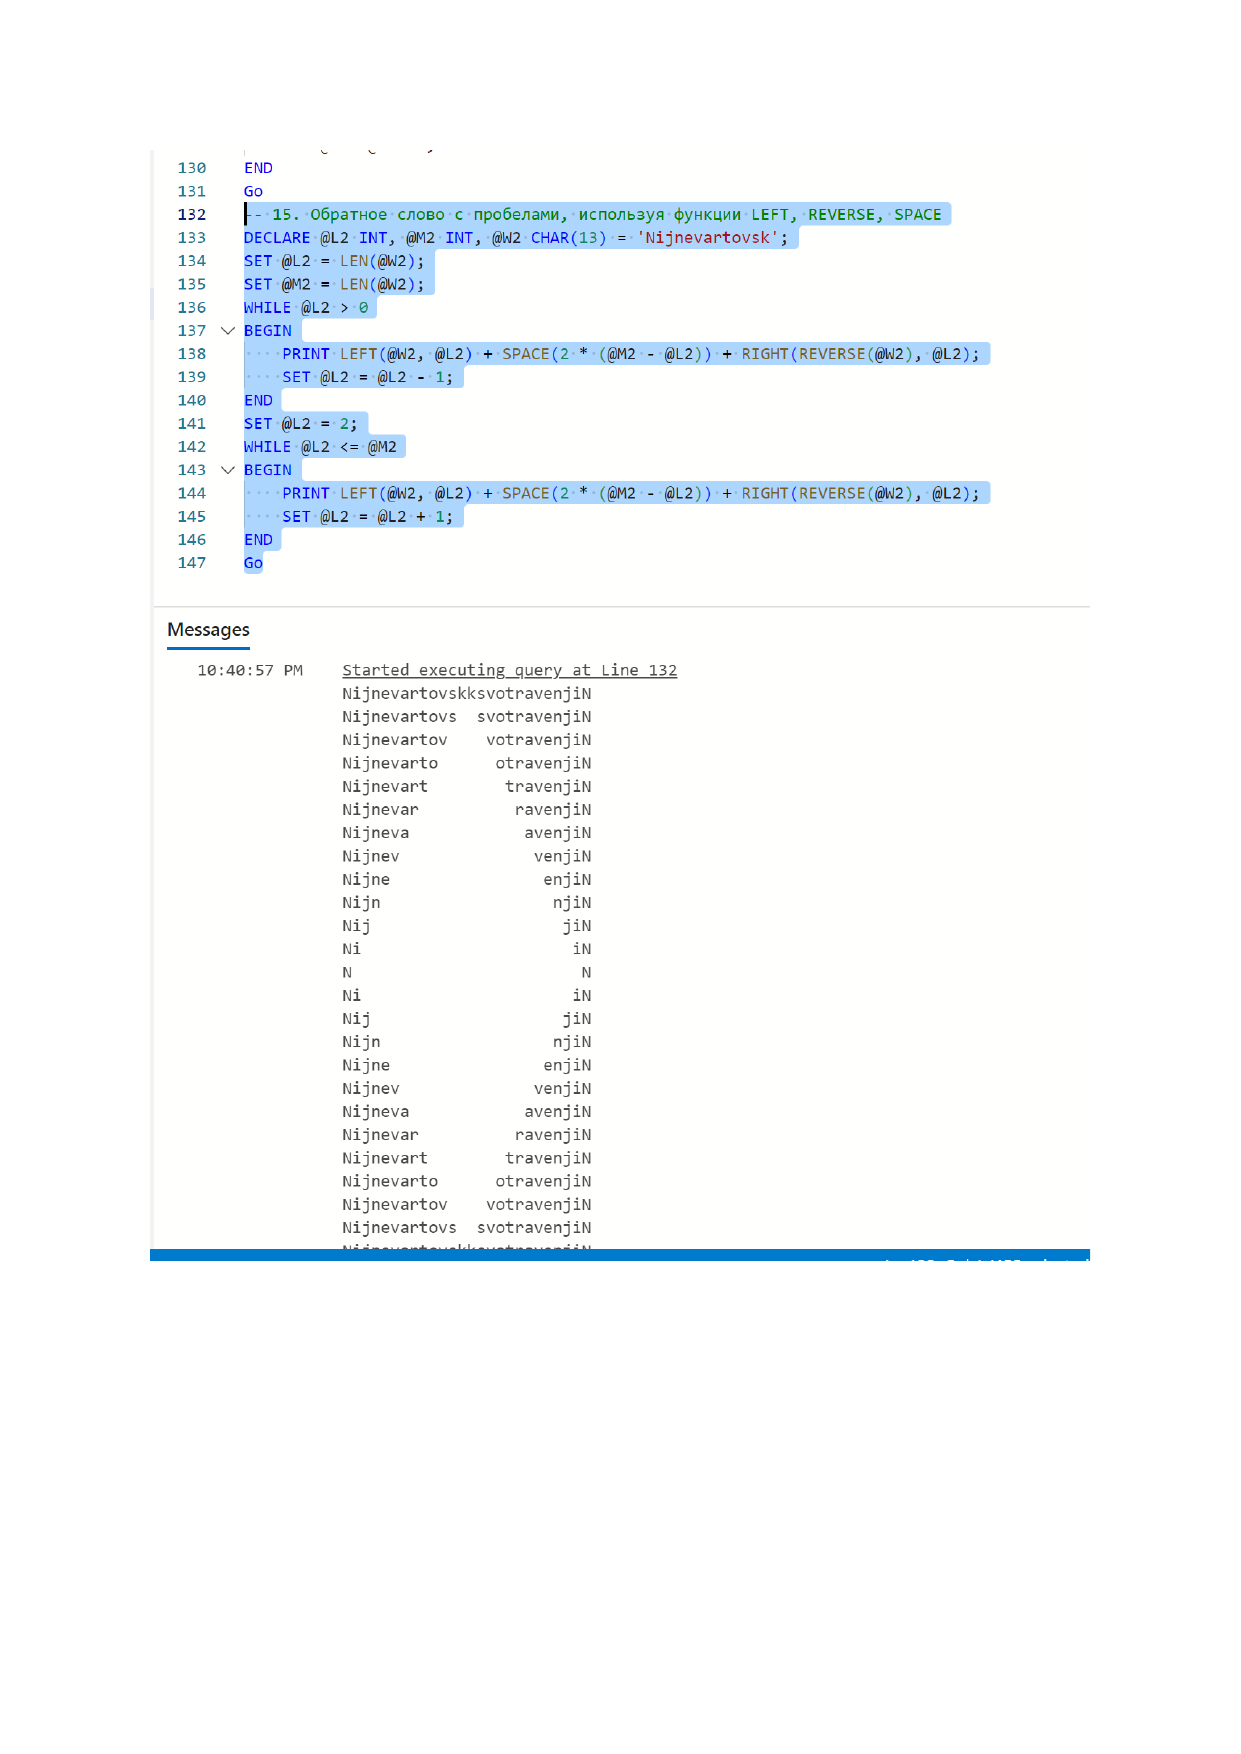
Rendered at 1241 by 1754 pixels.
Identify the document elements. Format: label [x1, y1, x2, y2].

picture [150, 150, 1091, 1261]
